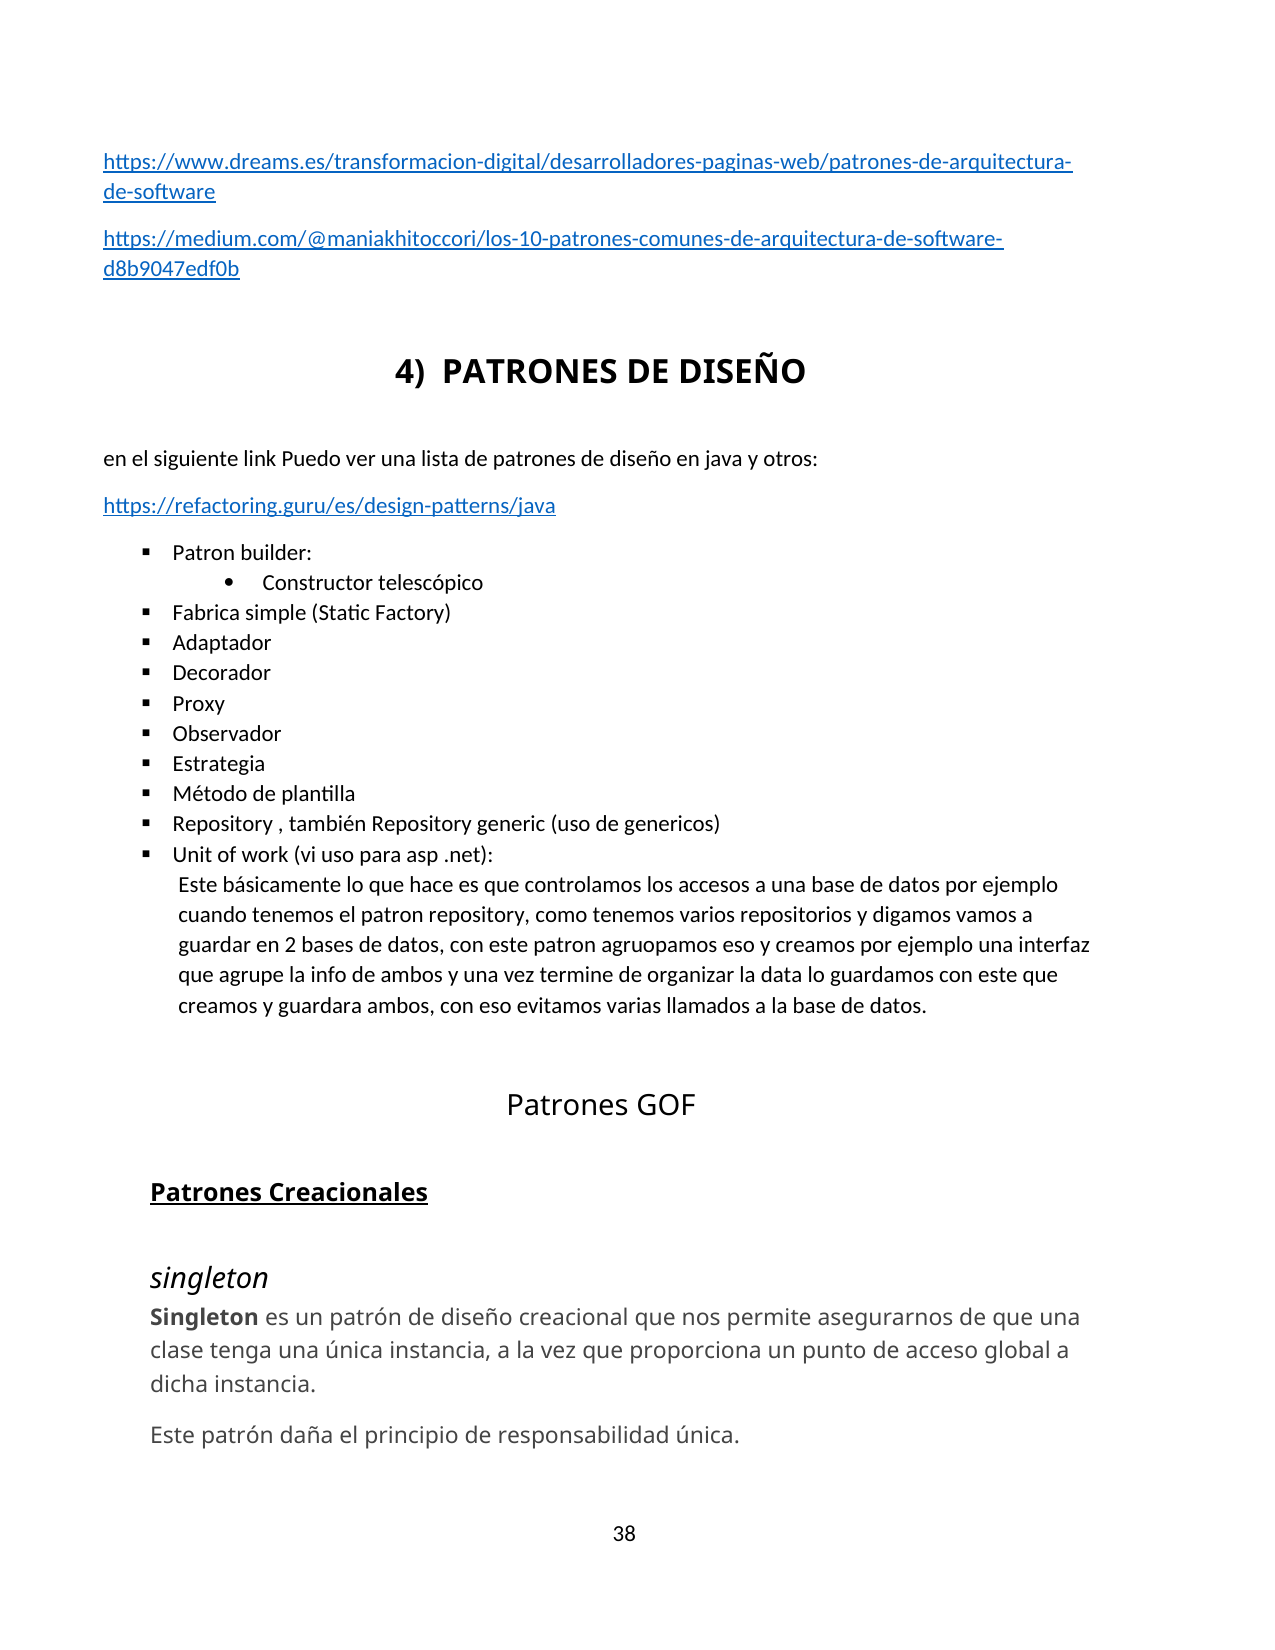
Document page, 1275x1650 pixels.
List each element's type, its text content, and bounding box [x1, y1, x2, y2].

text https://www.dreams.es/transformacion-digital/desarrolladores-paginas-web/patrones-de-arquitectura-de-software [103, 147, 1098, 205]
list Fabrica simple (Static Factory) [141, 598, 1098, 626]
list Decorador [141, 658, 1098, 686]
text https://refactoring.guru/es/design-patterns/java [103, 491, 1098, 519]
list Estrategia [141, 749, 1098, 777]
subtitle Patrones Creacionales [150, 1174, 1098, 1208]
list Patron builder: [141, 538, 1098, 566]
text en el siguiente link Puedo ver una lista de patrones de diseño en java y otros: [103, 444, 1098, 472]
text https://medium.com/@maniakhitoccori/los-10-patrones-comunes-de-arquitectura-de-software-d8b9047edf0b [103, 224, 1098, 282]
list Este básicamente lo que hace es que controlamos los accesos a una base de datos por ejemplo cuando tenemos el patron repository, como tenemos varios repositorios y digamos vamos a guardar en 2 bases de datos, con este patron agruopamos eso y creamos por ejemplo una interfaz que agrupe la info de ambos y una vez termine de organizar la data lo guardamos con este que creamos y guardara ambos, con eso evitamos varias llamados a la base de datos. [178, 870, 1098, 1019]
list Método de plantilla [141, 779, 1098, 807]
list Unit of work (vi uso para asp .net): [141, 840, 1098, 868]
subtitle PATRONES DE DISEÑO [103, 348, 1098, 393]
subtitle Patrones GOF [103, 1084, 1098, 1124]
list Observador [141, 719, 1098, 747]
text Singleton es un patrón de diseño creacional que nos permite asegurarnos de que una clase tenga una única instancia, a la vez que proporciona un punto de acceso global a dicha instancia. [150, 1301, 1098, 1399]
list Adaptador [141, 628, 1098, 656]
subtitle singleton [150, 1258, 1098, 1297]
text Este patrón daña el principio de responsabilidad única. [150, 1418, 1098, 1450]
list Repository , también Repository generic (uso de genericos) [141, 809, 1098, 837]
list Proxy [141, 689, 1098, 717]
list Constructor telescópico [225, 568, 1098, 596]
